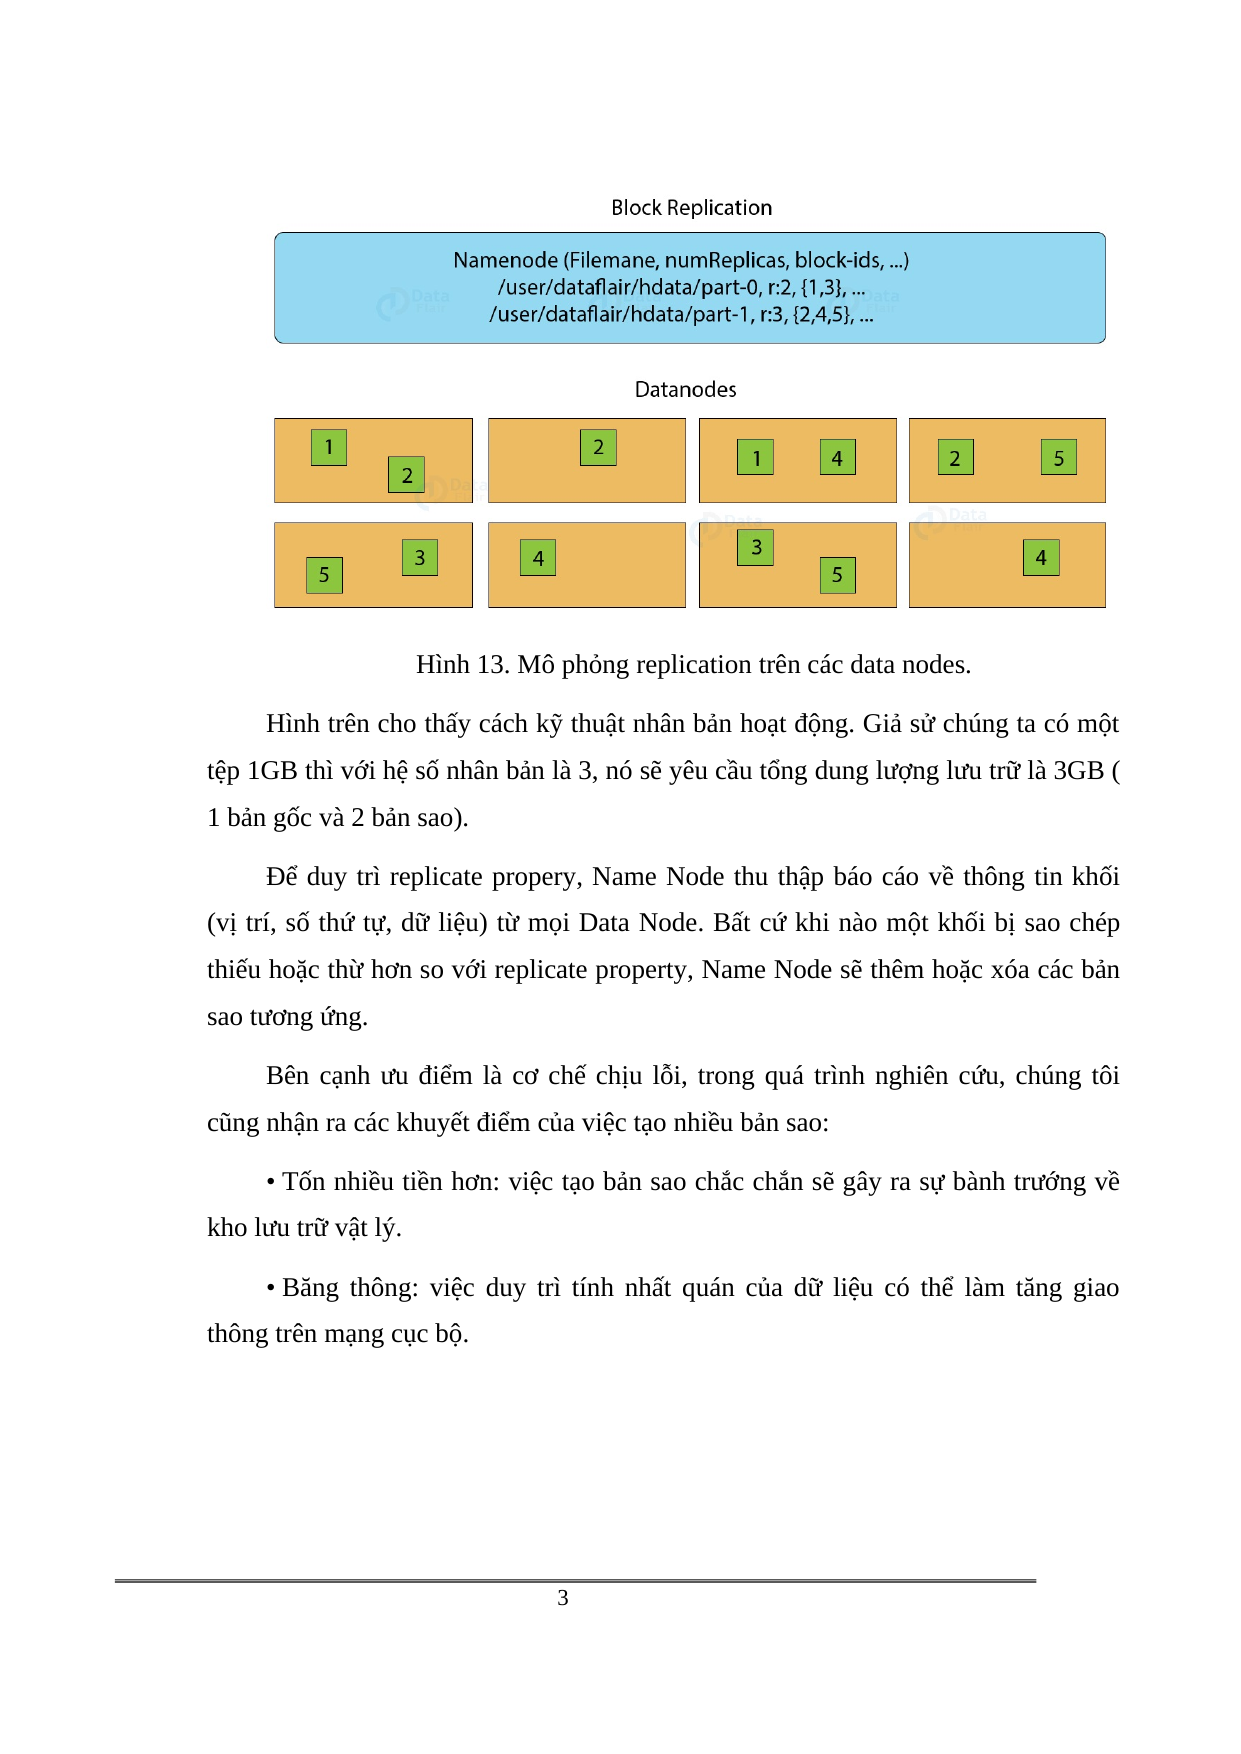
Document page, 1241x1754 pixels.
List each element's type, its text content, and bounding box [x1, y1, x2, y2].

text Hình trên cho thấy cách kỹ thuật nhân bản hoạt động. Giả sử chúng ta có một tệp 1GB thì với hệ số nhân bản là 3, nó sẽ yêu cầu tổng dung lượng lưu trữ là 3GB ( 1 bản gốc và 2 bản sao). [207, 707, 1122, 832]
picture [265, 177, 1118, 623]
text Hình 13. Mô phỏng replication trên các data nodes. [207, 648, 1122, 679]
text Bên cạnh ưu điểm là cơ chế chịu lỗi, trong quá trình nghiên cứu, chúng tôi cũng nhận ra các khuyết điểm của việc tạo nhiều bản sao: [207, 1059, 1122, 1137]
list Tốn nhiều tiền hơn: việc tạo bản sao chắc chắn sẽ gây ra sự bành trướng về kho lưu trữ vật lý. [207, 1165, 1122, 1243]
text Để duy trì replicate propery, Name Node thu thập báo cáo về thông tin khối (vị trí, số thứ tự, dữ liệu) từ mọi Data Node. Bất cứ khi nào một khối bị sao chép thiếu hoặc thừ hơn so với replicate property, Name Node sẽ thêm hoặc xóa các bản sao tương ứng. [207, 860, 1122, 1031]
list Băng thông: việc duy trì tính nhất quán của dữ liệu có thể làm tăng giao thông trên mạng cục bộ. [207, 1271, 1122, 1348]
